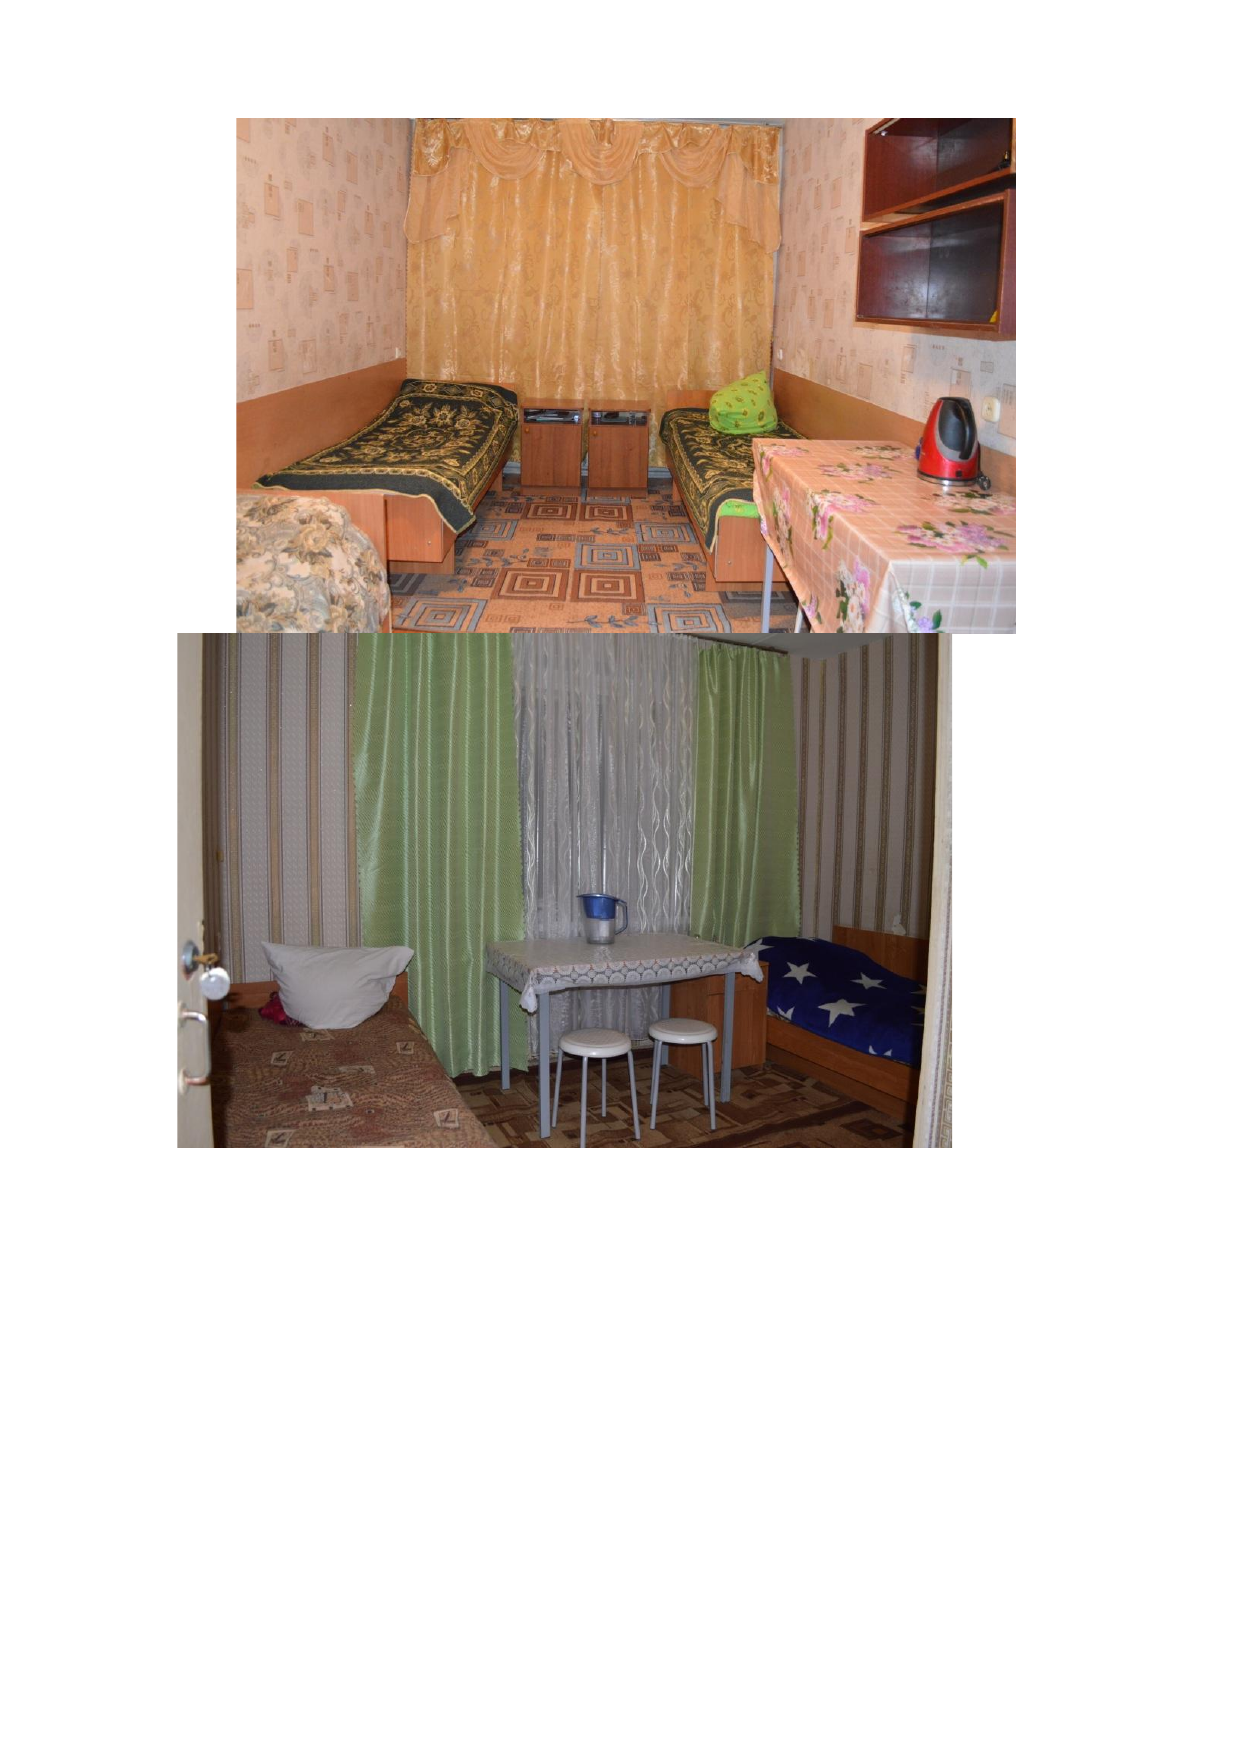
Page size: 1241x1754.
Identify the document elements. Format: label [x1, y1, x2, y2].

picture [177, 118, 1016, 1148]
